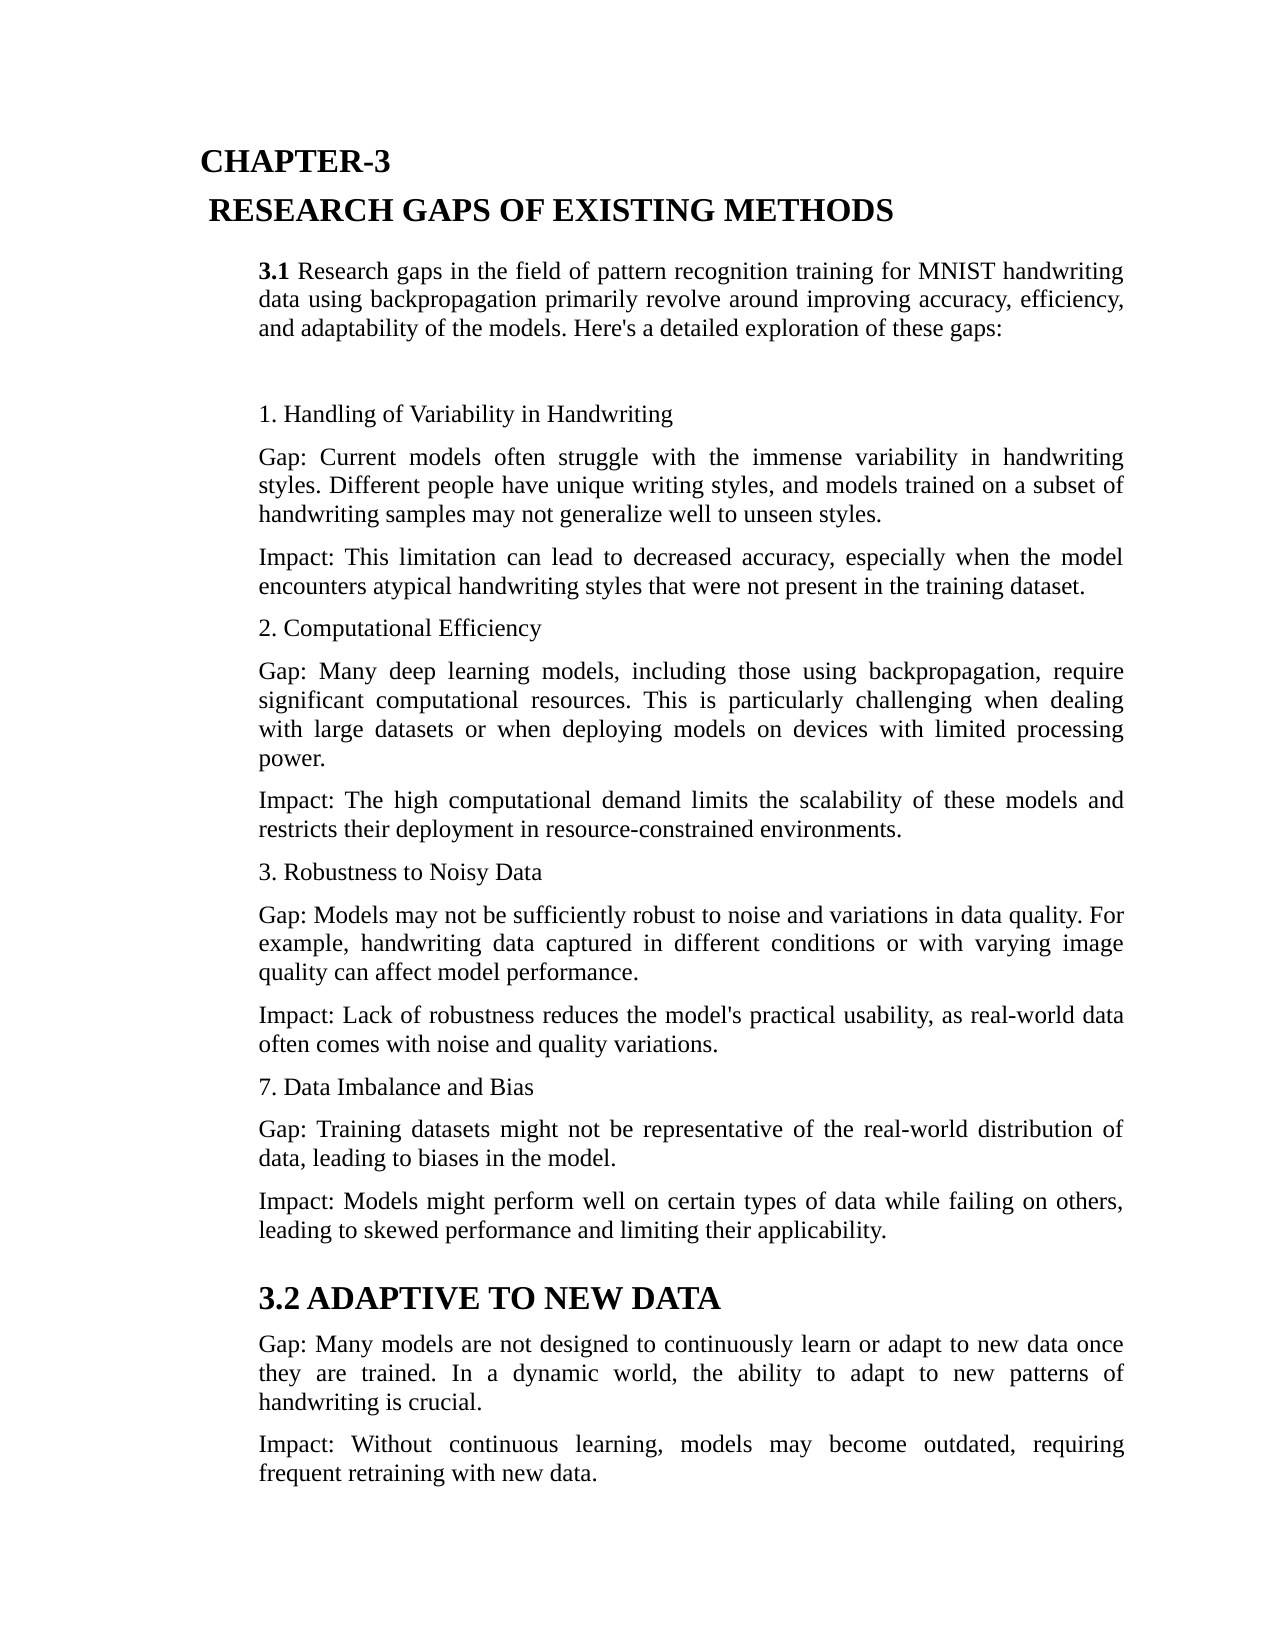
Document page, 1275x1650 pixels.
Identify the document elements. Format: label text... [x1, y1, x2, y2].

text 7. Data Imbalance and Bias [258, 1072, 1125, 1101]
text 1. Handling of Variability in Handwriting [258, 399, 1125, 428]
text 3.2 ADAPTIVE TO NEW DATA [258, 1287, 1125, 1316]
text RESEARCH GAPS OF EXISTING METHODS [150, 198, 1127, 227]
text 3.1 Research gaps in the field of pattern recognition training for MNIST handwriting data using backpropagation primarily revolve around improving accuracy, efficiency, and adaptability of the models. Here's a detailed exploration of these gaps: [258, 256, 1125, 342]
text Impact: This limitation can lead to decreased accuracy, especially when the model encounters atypical handwriting styles that were not present in the training dataset. [258, 542, 1125, 600]
text Impact: Without continuous learning, models may become outdated, requiring frequent retraining with new data. [258, 1430, 1125, 1487]
text CHAPTER-3 [150, 150, 1127, 179]
text Gap: Current models often struggle with the immense variability in handwriting styles. Different people have unique writing styles, and models trained on a subset of handwriting samples may not generalize well to unseen styles. [258, 442, 1125, 528]
text Impact: The high computational demand limits the scalability of these models and restricts their deployment in resource-constrained environments. [258, 786, 1125, 843]
text Gap: Training datasets might not be representative of the real-world distribution of data, leading to biases in the model. [258, 1115, 1125, 1172]
text Gap: Models may not be sufficiently robust to noise and variations in data quality. For example, handwriting data captured in different conditions or with varying image quality can affect model performance. [258, 900, 1125, 986]
text Gap: Many deep learning models, including those using backpropagation, require significant computational resources. This is particularly challenging when dealing with large datasets or when deploying models on devices with limited processing power. [258, 657, 1125, 772]
text Gap: Many models are not designed to continuously learn or adapt to new data once they are trained. In a dynamic world, the ability to adapt to new patterns of handwriting is crucial. [258, 1329, 1125, 1416]
text Impact: Models might perform well on certain types of data while failing on others, leading to skewed performance and limiting their applicability. [258, 1186, 1125, 1244]
text 3. Robustness to Noisy Data [258, 857, 1125, 886]
text Impact: Lack of robustness reduces the model's practical usability, as real-world data often comes with noise and quality variations. [258, 1001, 1125, 1058]
text 2. Computational Efficiency [258, 614, 1125, 643]
